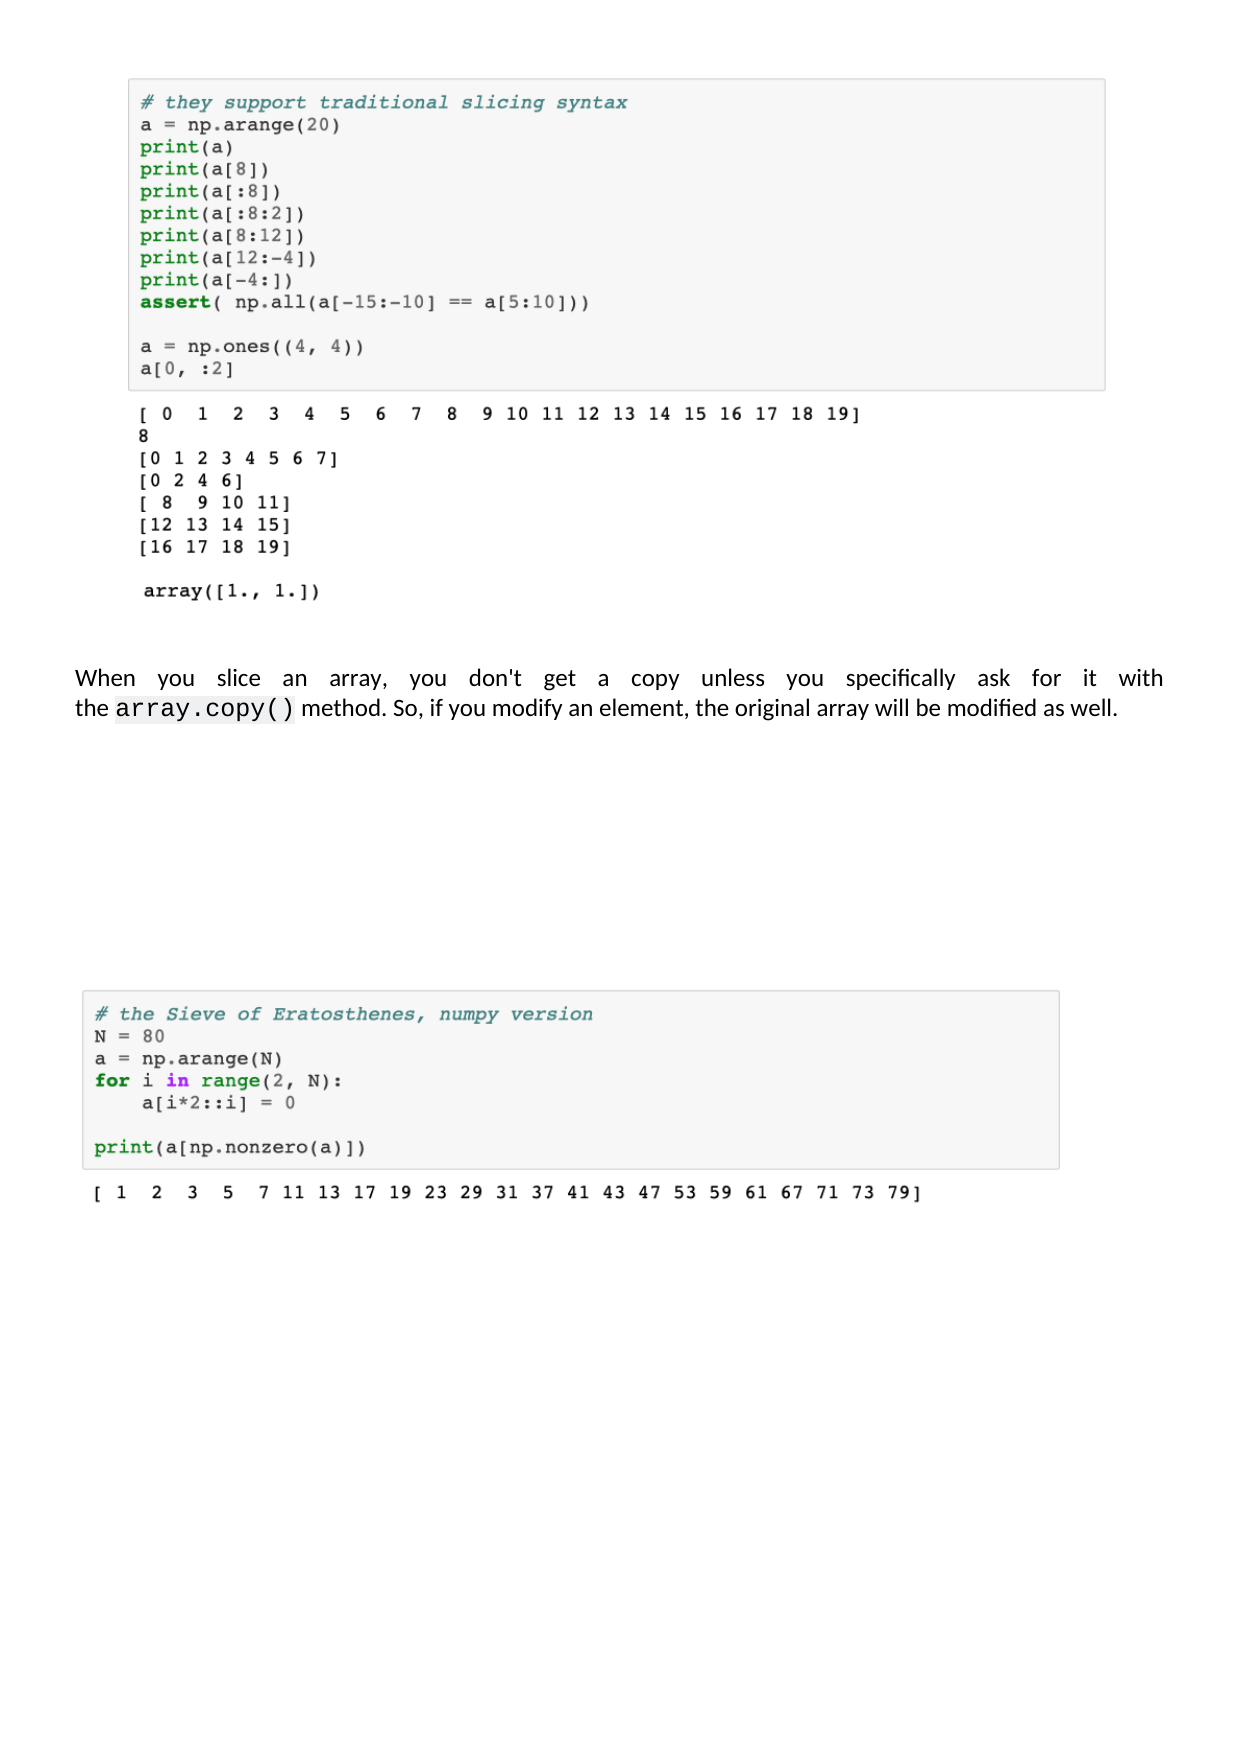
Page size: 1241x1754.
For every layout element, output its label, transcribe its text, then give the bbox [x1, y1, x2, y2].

picture [75, 982, 1061, 1216]
text When you slice an array, you don't get a copy unless you specifically ask for it with the array.copy() method. So, if you modify an element, the original array will be modified as well. [75, 662, 1165, 724]
picture [127, 75, 1113, 605]
